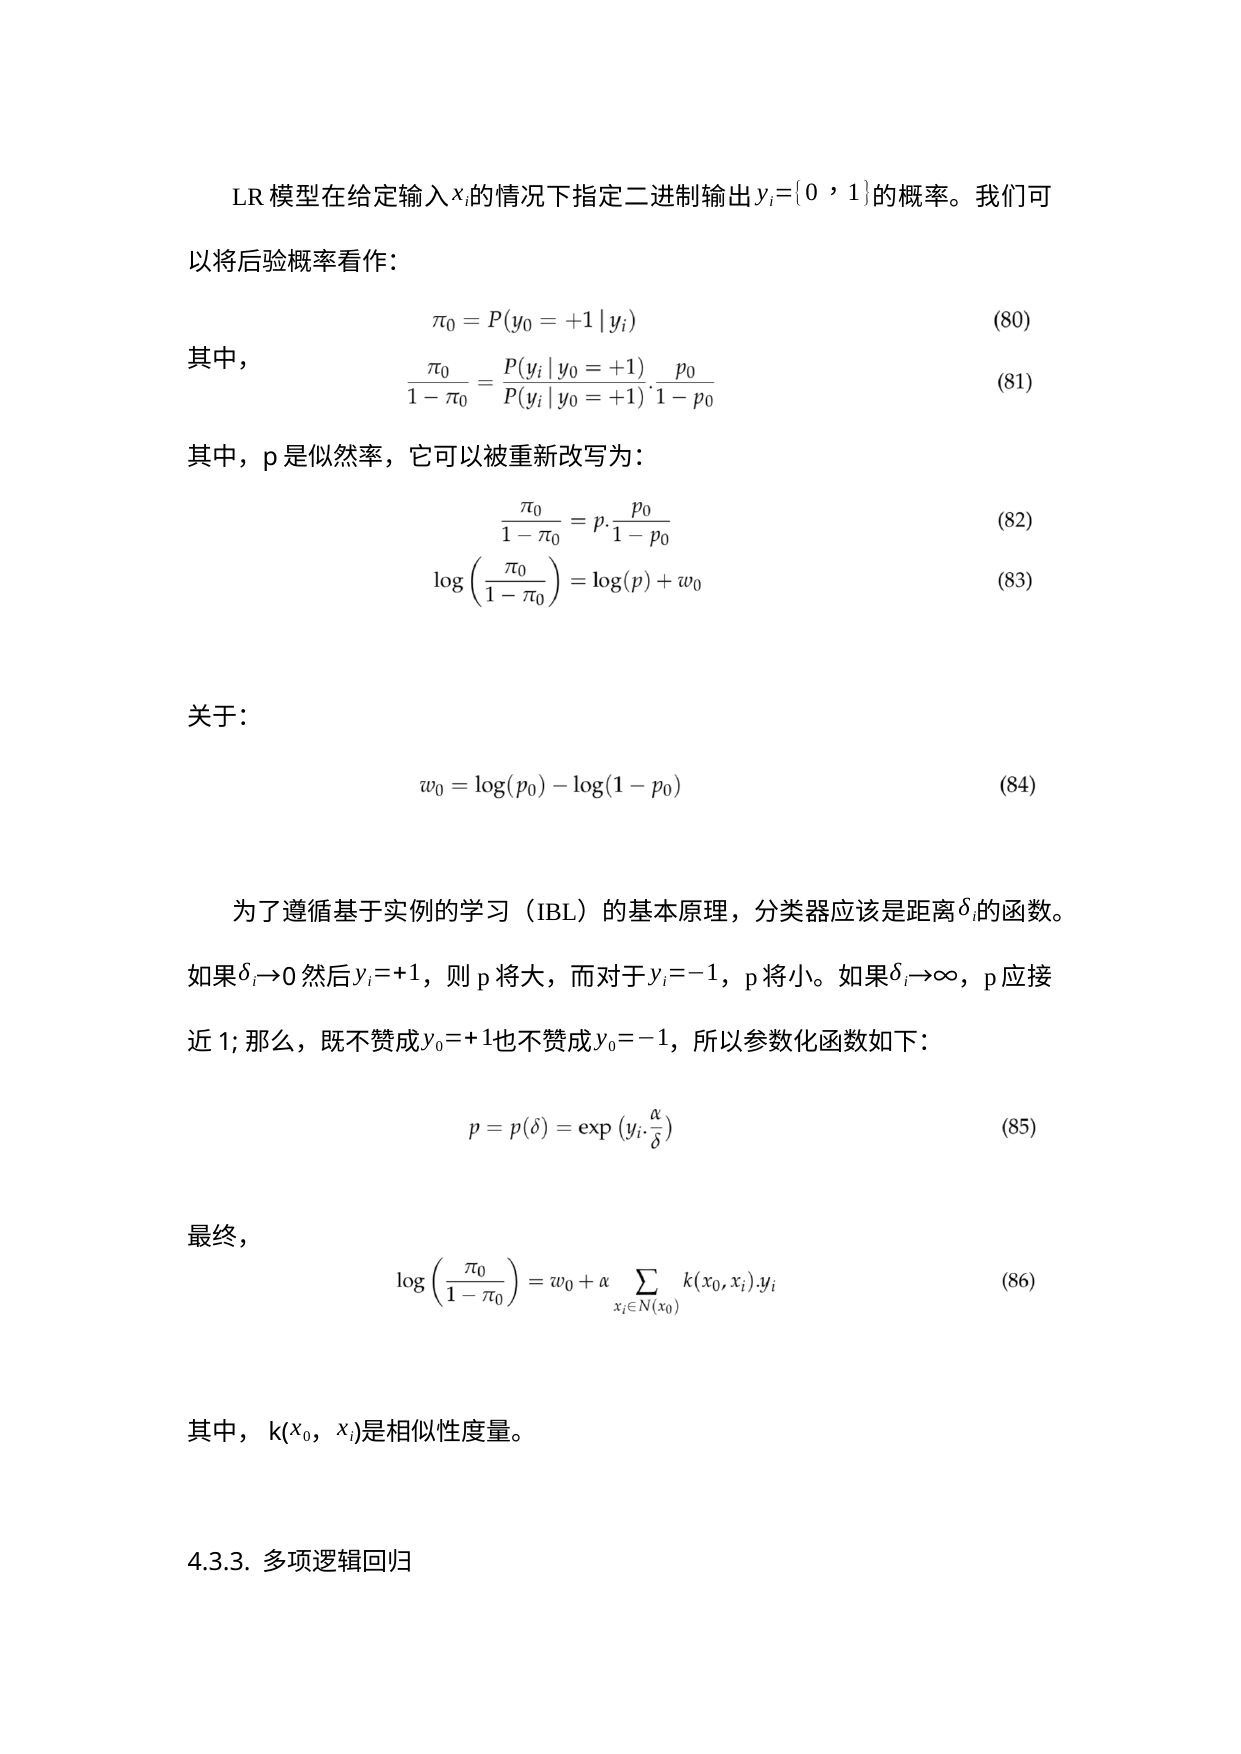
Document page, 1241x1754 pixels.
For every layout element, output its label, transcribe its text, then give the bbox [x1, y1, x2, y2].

picture [407, 488, 1042, 612]
text 其中，p是似然率，它可以被重新改写为： [187, 422, 1053, 487]
list 多项逻辑回归 [187, 1527, 1053, 1592]
text 其中， k(，)是相似性度量。 [187, 1397, 1053, 1462]
picture [406, 755, 1042, 810]
picture [406, 296, 1042, 342]
text 其中， [187, 324, 1053, 389]
picture [382, 346, 1041, 417]
text 关于： [187, 682, 1053, 747]
text LR模型在给定输入的情况下指定二进制输出的概率。我们可以将后验概率看作： [187, 162, 1053, 292]
picture [379, 1245, 1041, 1322]
text 最终， [187, 1202, 1053, 1267]
text 为了遵循基于实例的学习（IBL）的基本原理，分类器应该是距离的函数。如果→0然后，则p将大，而对于，p将小。如果→∞，p应接近1; 那么，既不赞成也不赞成，所以参数化函数如下： [187, 877, 1053, 1072]
picture [440, 1103, 1041, 1153]
